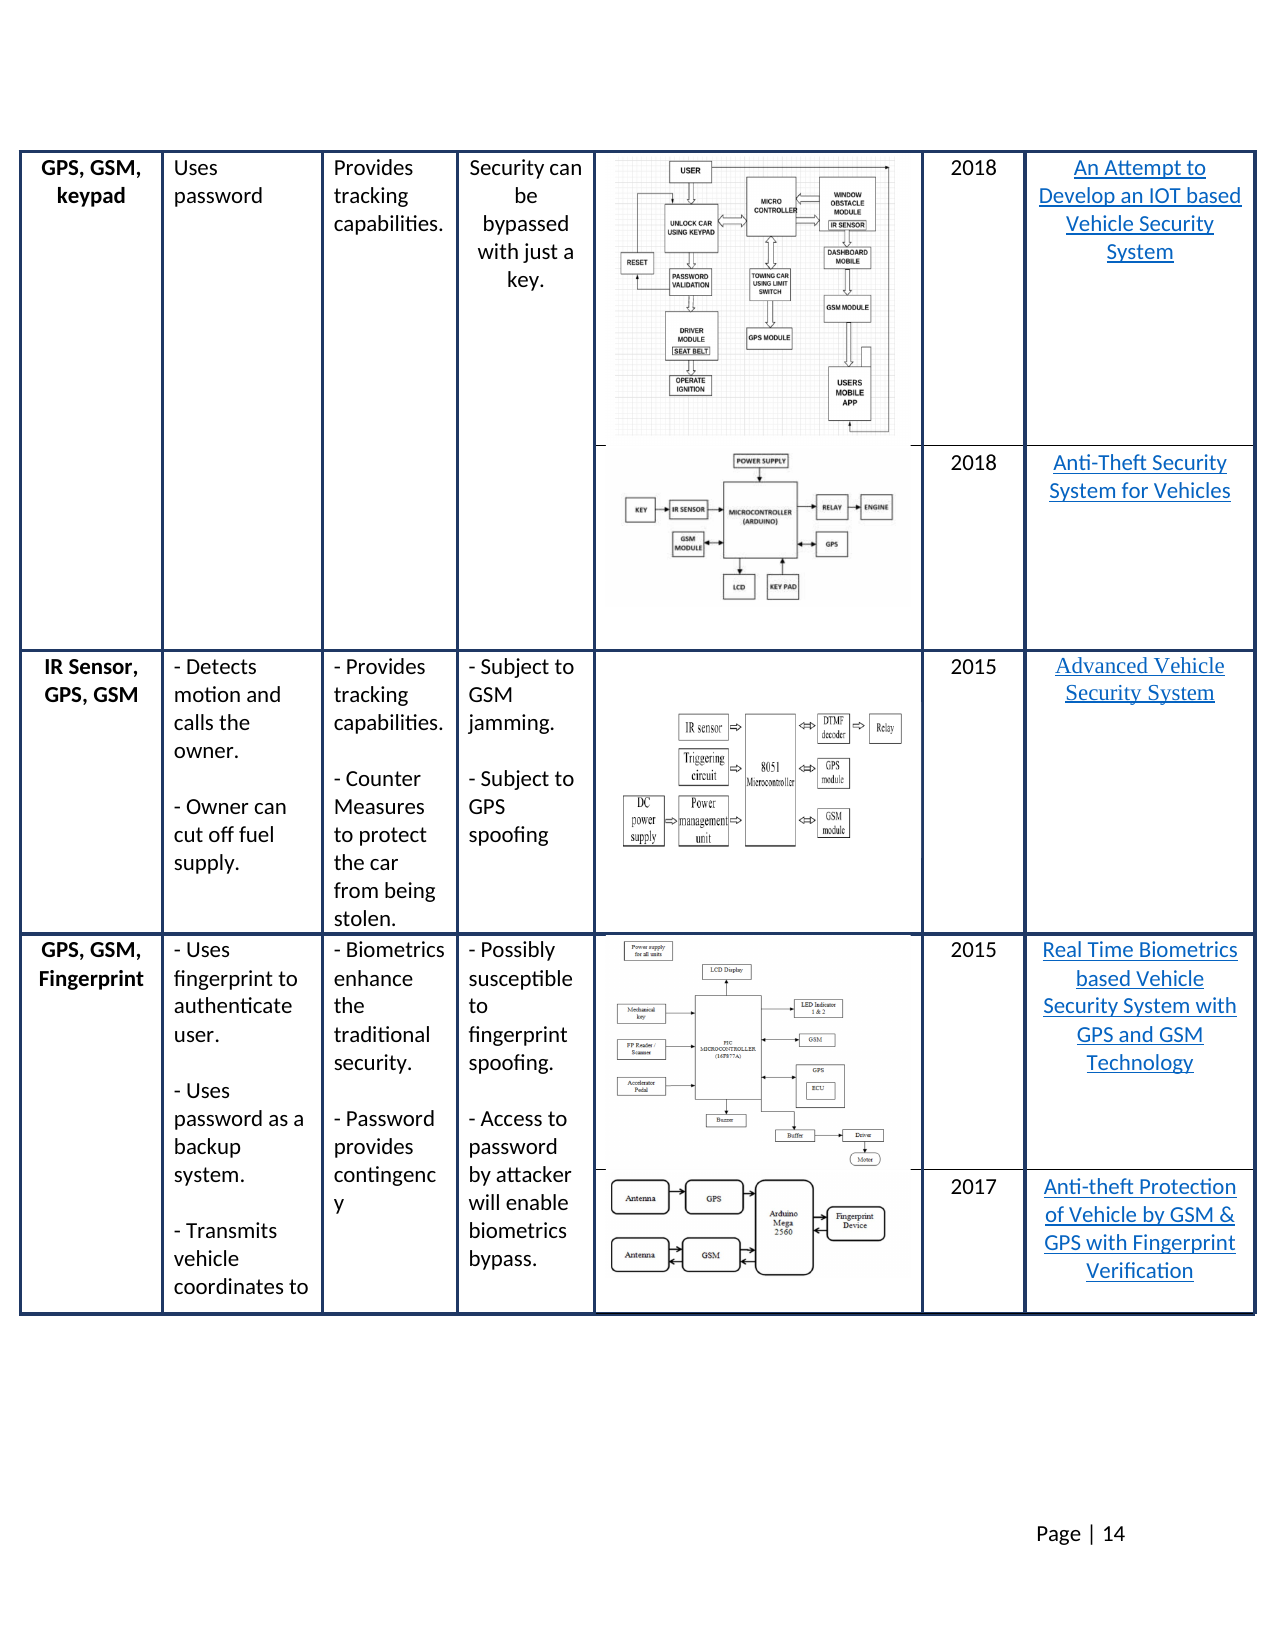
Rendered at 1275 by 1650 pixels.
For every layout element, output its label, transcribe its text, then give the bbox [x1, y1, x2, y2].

table_cell [596, 936, 605, 1169]
table_cell [596, 652, 921, 702]
table_cell [596, 153, 605, 445]
table_cell - Detects motion and calls the owner. - Owner can cut off fuel supply. [164, 652, 321, 932]
table_cell IR Sensor, GPS, GSM [22, 652, 161, 932]
table_cell 2015 [924, 652, 1023, 932]
table_cell Uses password [164, 153, 321, 649]
table_cell 2018 [924, 446, 1023, 649]
table_cell - Provides tracking capabilities. - Counter Measures to protect the car from being stolen. [324, 652, 456, 932]
picture [605, 1172, 911, 1278]
table_cell [596, 858, 921, 932]
table_cell GPS, GSM, Fingerprint [22, 936, 161, 1312]
table_cell [596, 446, 921, 649]
table_cell - Biometrics enhance the traditional security. - Password provides contingency [324, 936, 456, 1312]
table_cell [596, 1170, 921, 1312]
table_cell - Uses fingerprint to authenticate user. - Uses password as a backup system. - Transmits vehicle coordinates to cellphone. -Owner can cut off fuel supply. [164, 936, 321, 1312]
table_cell Advanced Vehicle Security System [1027, 652, 1253, 932]
table_cell An Attempt to Develop an IOT based Vehicle Security System [1027, 153, 1253, 445]
table_cell [911, 936, 921, 1169]
table_cell 2018 [924, 153, 1023, 445]
table_cell Provides tracking capabilities. [324, 153, 456, 649]
table_cell - Subject to GSM jamming. - Subject to GPS spoofing [459, 652, 593, 932]
picture [605, 935, 911, 1170]
table_cell Anti-theft Protection of Vehicle by GSM & GPS with Fingerprint Verification [1027, 1170, 1253, 1312]
table_cell - Possibly susceptible to fingerprint spoofing. - Access to password by attacker will enable biometrics bypass. - Subject to GSM jamming. - Subject to GPS spoofing [459, 936, 593, 1312]
table_cell GPS, GSM, keypad [22, 153, 161, 649]
table_cell [911, 153, 921, 445]
picture [605, 153, 911, 446]
table_cell Real Time Biometrics based Vehicle Security System with GPS and GSM Technology [1027, 936, 1253, 1169]
table_cell 2017 [924, 1170, 1023, 1312]
table_cell Security can be bypassed with just a key. [459, 153, 593, 649]
table_cell Anti-Theft Security System for Vehicles [1027, 446, 1253, 649]
table_cell 2015 [924, 936, 1023, 1169]
picture [596, 702, 922, 858]
picture [605, 448, 911, 607]
